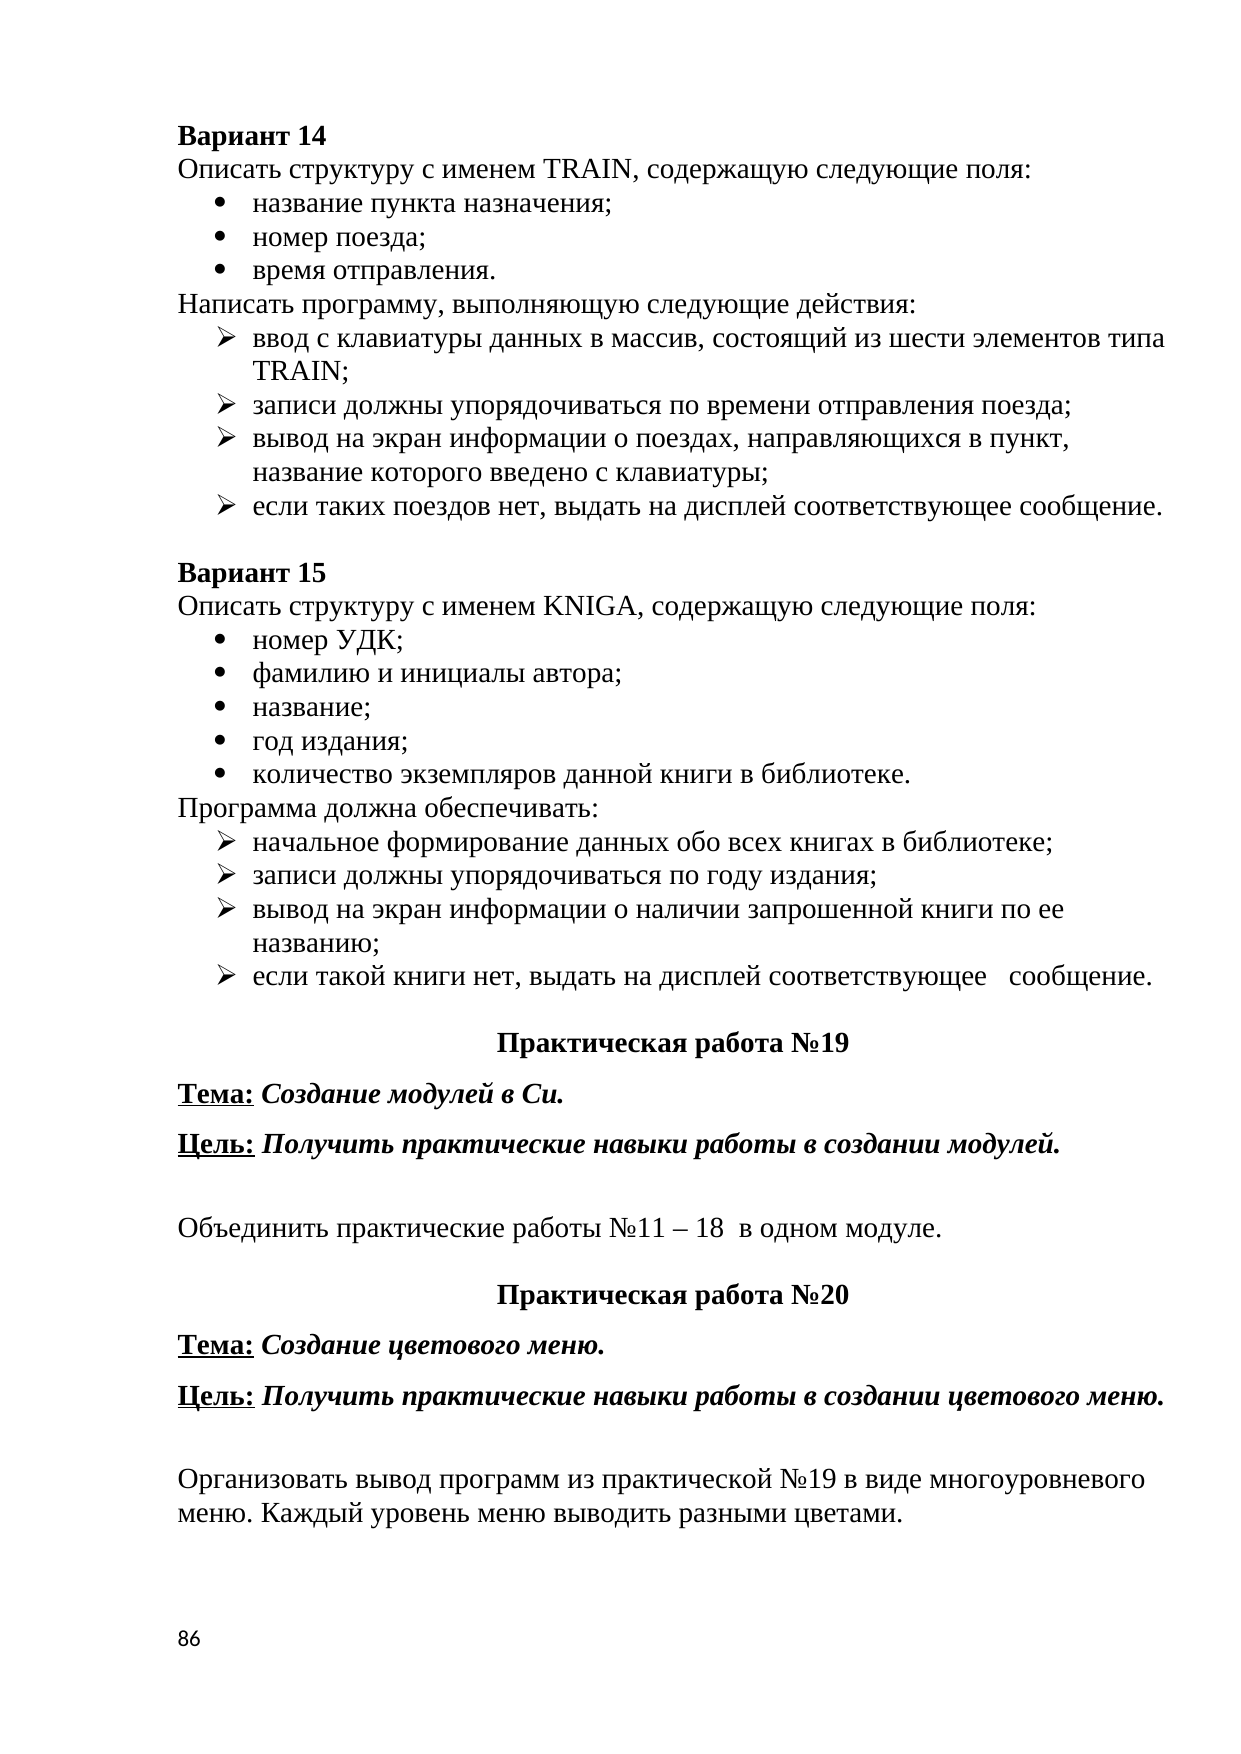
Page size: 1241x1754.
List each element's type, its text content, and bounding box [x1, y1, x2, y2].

list вывод на экран информации о наличии запрошенной книги по ее названию; [215, 891, 1169, 958]
list фамилию и инициалы автора; [215, 656, 1169, 689]
list номер УДК; [215, 622, 1169, 656]
list время отправления. [215, 252, 1169, 286]
text Программа должна обеспечивать: [177, 790, 1169, 824]
text Описать структуру с именем KNIGA, содержащую следующие поля: [177, 588, 1169, 622]
list ввод с клавиатуры данных в массив, состоящий из шести элементов типа TRAIN; [215, 320, 1169, 387]
text Объединить практические работы №11 – 18 в одном модуле. [177, 1210, 1169, 1243]
text Вариант 15 [177, 555, 1169, 588]
list начальное формирование данных обо всех книгах в библиотеке; [215, 824, 1169, 857]
list название пункта назначения; [215, 185, 1169, 219]
text Вариант 14 [177, 118, 1169, 152]
text Практическая работа №19 [177, 1025, 1169, 1059]
text Тема: Создание модулей в Си. [177, 1076, 1169, 1109]
list записи должны упорядочиваться по времени отправления поезда; [215, 387, 1169, 421]
text Описать структуру с именем TRAIN, содержащую следующие поля: [177, 152, 1169, 185]
list номер поезда; [215, 219, 1169, 252]
text Практическая работа №20 [177, 1277, 1169, 1311]
list если таких поездов нет, выдать на дисплей соответствующее сообщение. [215, 488, 1169, 521]
text Написать программу, выполняющую следующие действия: [177, 286, 1169, 320]
text Цель: Получить практические навыки работы в создании модулей. [177, 1126, 1169, 1159]
list количество экземпляров данной книги в библиотеке. [215, 757, 1169, 790]
text Тема: Создание цветового меню. [177, 1327, 1169, 1361]
text Цель: Получить практические навыки работы в создании цветового меню. [177, 1378, 1169, 1411]
list название; [215, 689, 1169, 723]
text Организовать вывод программ из практической №19 в виде многоуровневого меню. Каждый уровень меню выводить разными цветами. [177, 1461, 1169, 1528]
list вывод на экран информации о поездах, направляющихся в пункт, название которого введено с клавиатуры; [215, 421, 1169, 488]
list записи должны упорядочиваться по году издания; [215, 857, 1169, 891]
list если такой книги нет, выдать на дисплей соответствующее сообщение. [215, 958, 1169, 992]
list год издания; [215, 723, 1169, 757]
